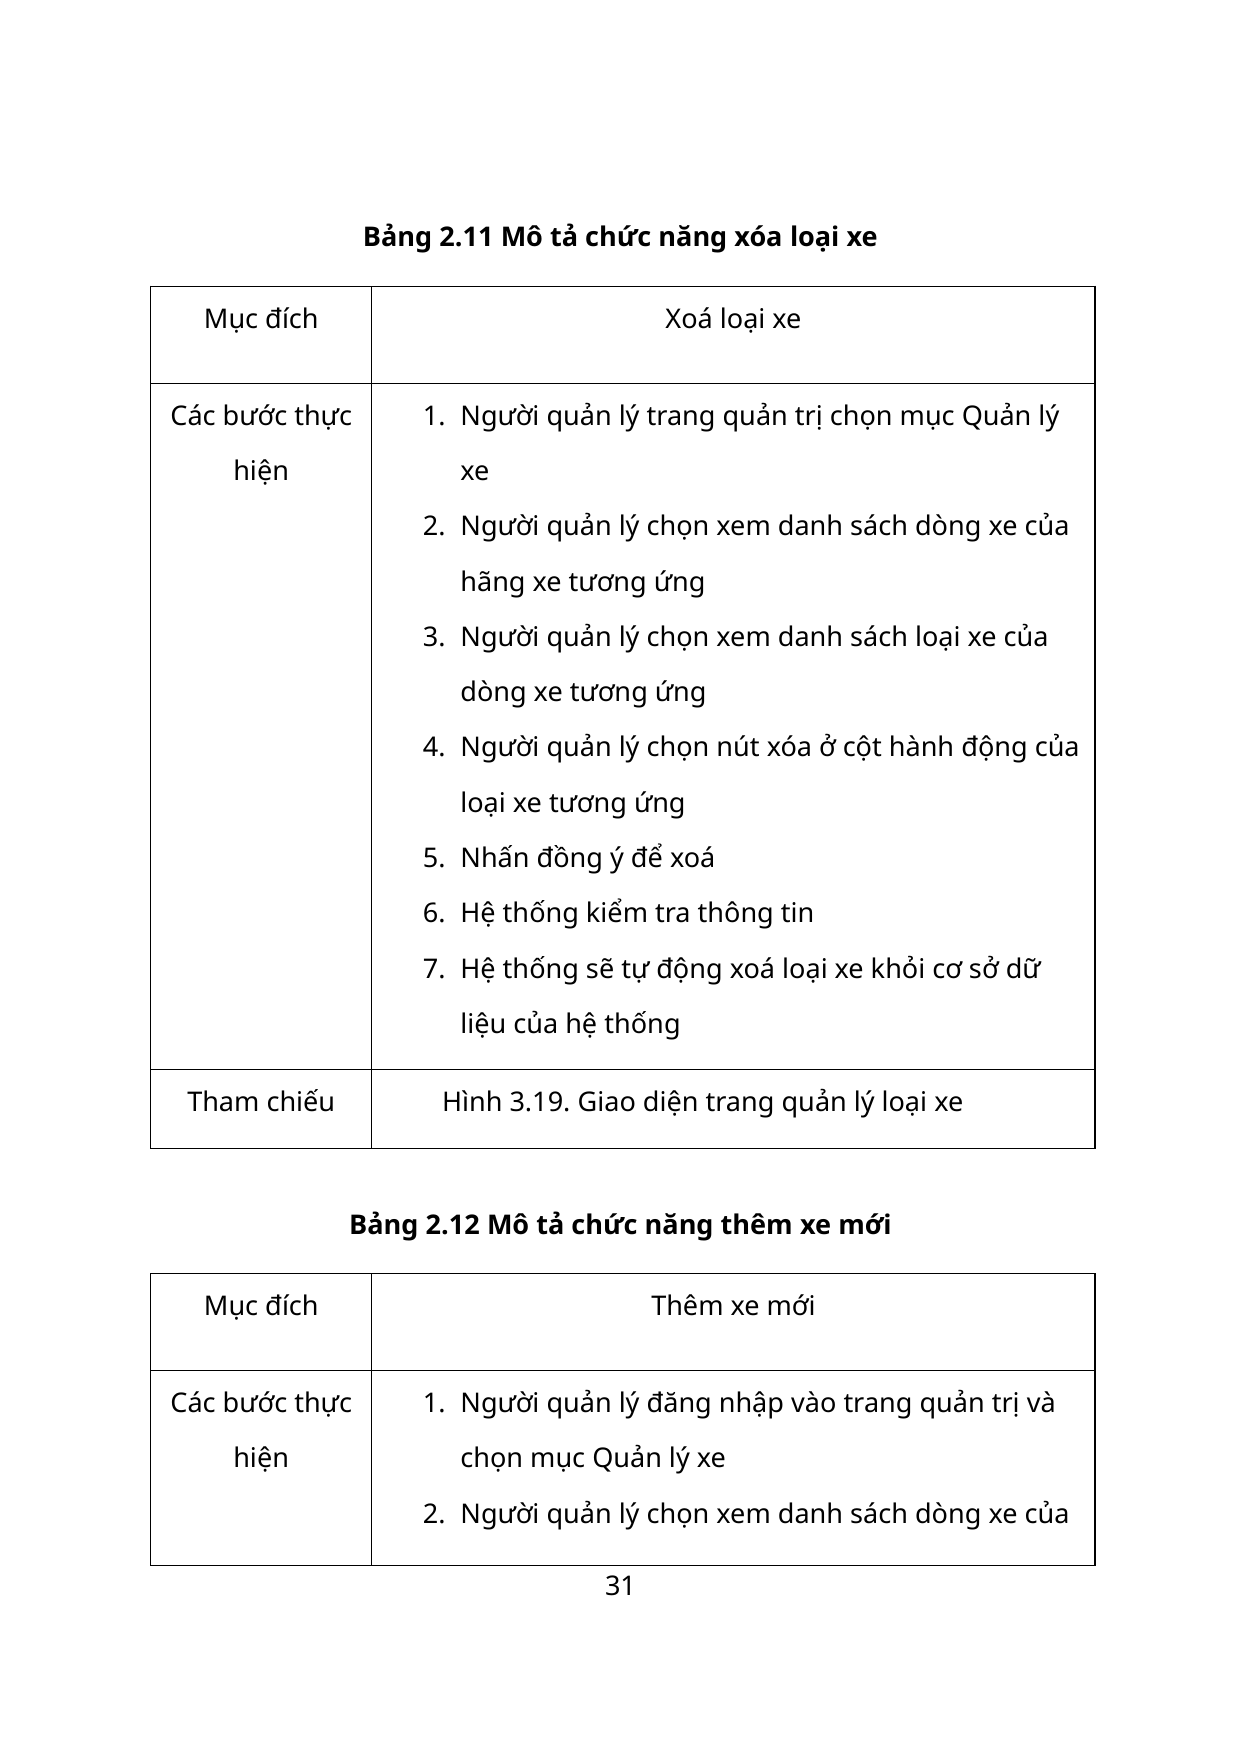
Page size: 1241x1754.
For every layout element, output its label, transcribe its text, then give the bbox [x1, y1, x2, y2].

text Bảng 2.11 Mô tả chức năng xóa loại xe [150, 218, 1090, 255]
table_cell Người quản lý trang quản trị chọn mục Quản lý xe Người quản lý chọn xem danh sách dòng xe của hãng xe tương ứng Người quản lý chọn xem danh sách loại xe của dòng xe tương ứng Người quản lý chọn nút xóa ở cột hành động của loại xe tương ứng Nhấn đồng ý để xoá Hệ thống kiểm tra thông tin Hệ thống sẽ tự động xoá loại xe khỏi cơ sở dữ liệu của hệ thống [372, 384, 1094, 1069]
table_header Mục đích [151, 1274, 371, 1370]
table_cell Hình 3.19. Giao diện trang quản lý loại xe [372, 1070, 1094, 1148]
table_cell Các bước thực hiện [151, 1371, 371, 1565]
table_header Mục đích [151, 287, 371, 382]
text Bảng 2.12 Mô tả chức năng thêm xe mới [150, 1205, 1090, 1242]
table_cell Các bước thực hiện [151, 384, 371, 1069]
table_cell Tham chiếu [151, 1070, 371, 1148]
table_header Xoá loại xe [372, 287, 1094, 382]
table_header Thêm xe mới [372, 1274, 1094, 1370]
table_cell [372, 1371, 1094, 1565]
